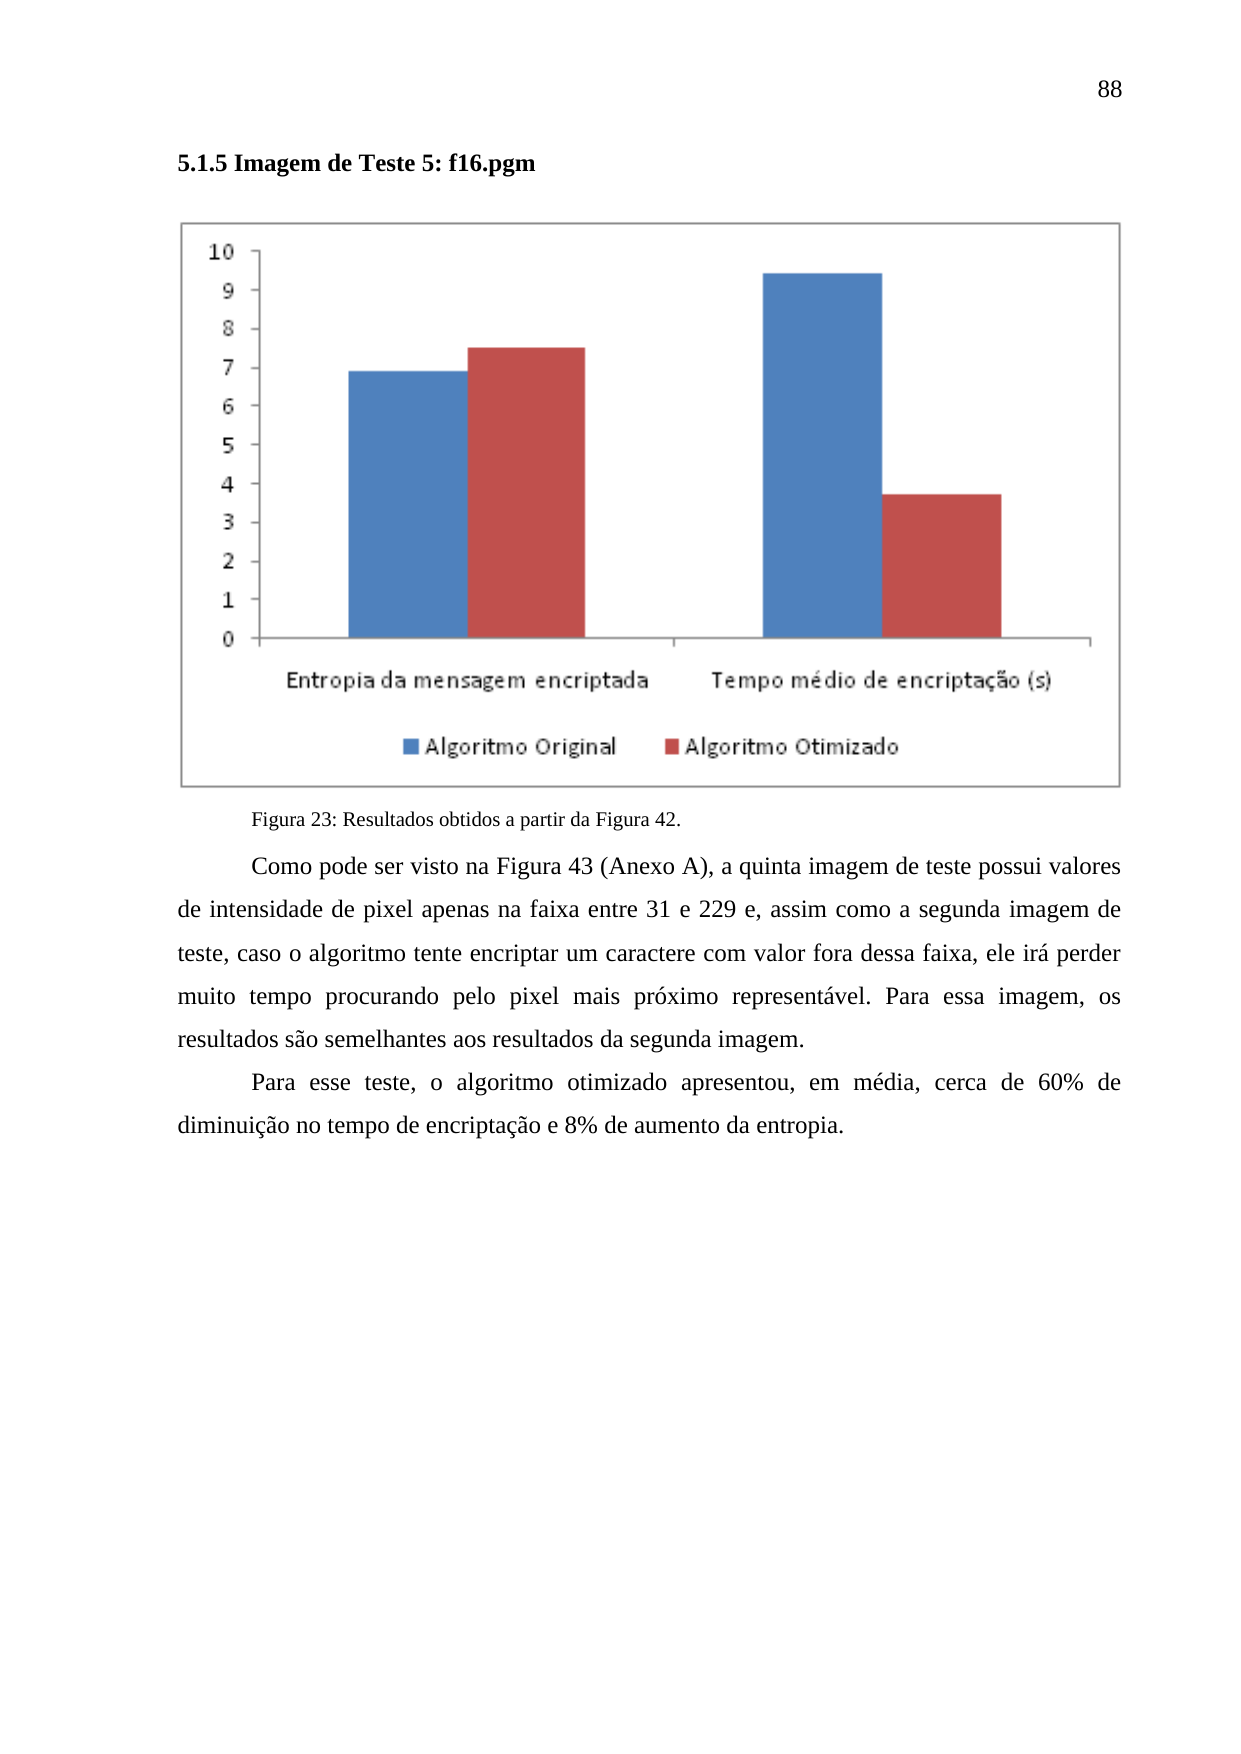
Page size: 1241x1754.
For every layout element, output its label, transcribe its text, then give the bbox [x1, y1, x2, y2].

subtitle 5.1.5 Imagem de Teste 5: f16.pgm [177, 148, 1122, 176]
picture [177, 220, 1125, 792]
text Para esse teste, o algoritmo otimizado apresentou, em média, cerca de 60% de diminuição no tempo de encriptação e 8% de aumento da entropia. [177, 1067, 1122, 1139]
